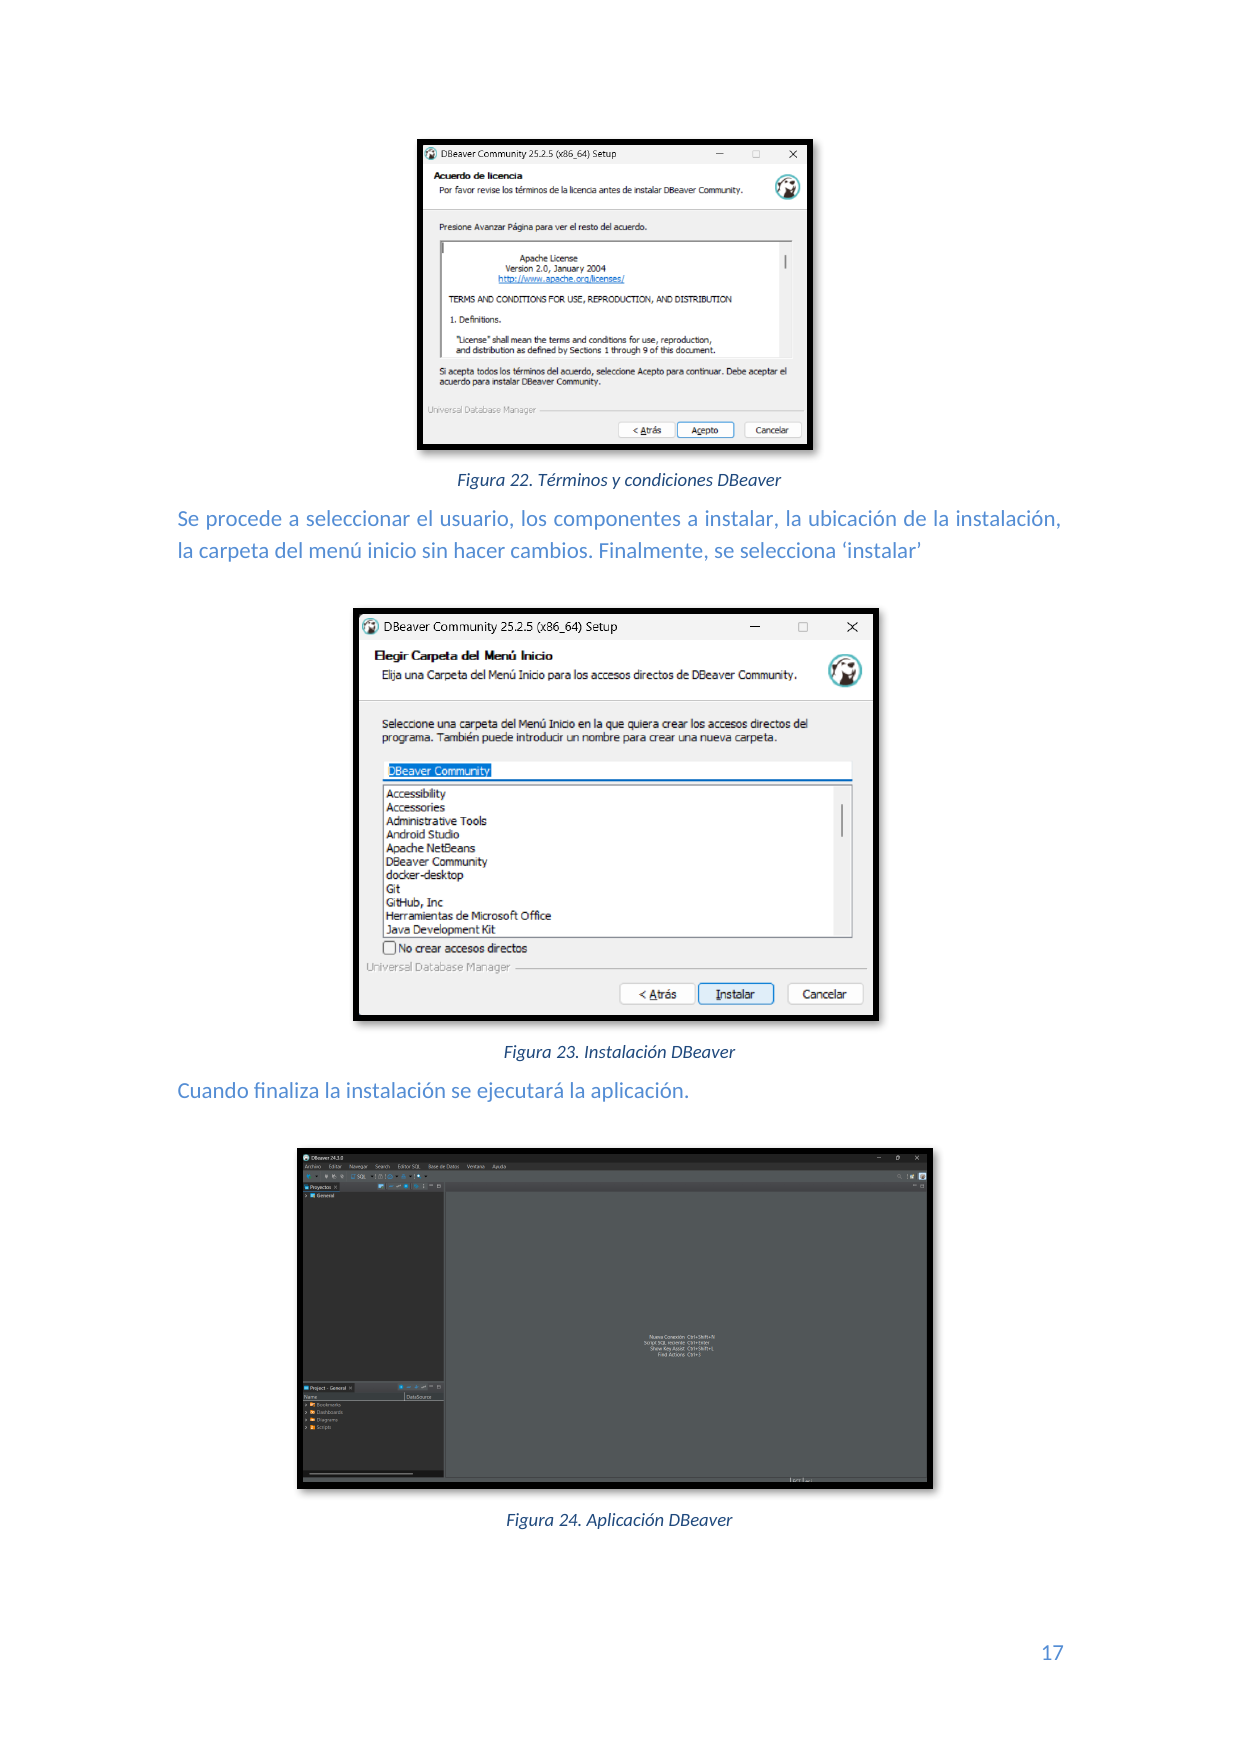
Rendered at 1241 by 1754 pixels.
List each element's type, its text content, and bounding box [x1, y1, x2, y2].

picture [423, 145, 807, 444]
text Figura 24. Aplicación DBeaver [177, 1508, 1063, 1531]
text Se procede a seleccionar el usuario, los componentes a instalar, la ubicación de la instalación, la carpeta del menú inicio sin hacer cambios. Finalmente, se selecciona ‘instalar’ [177, 504, 1063, 564]
picture [303, 1154, 927, 1482]
picture [359, 614, 873, 1015]
text Figura 23. Instalación DBeaver [177, 1040, 1063, 1063]
text Figura 22. Términos y condiciones DBeaver [177, 468, 1063, 491]
text Cuando finaliza la instalación se ejecutará la aplicación. [177, 1076, 1063, 1104]
